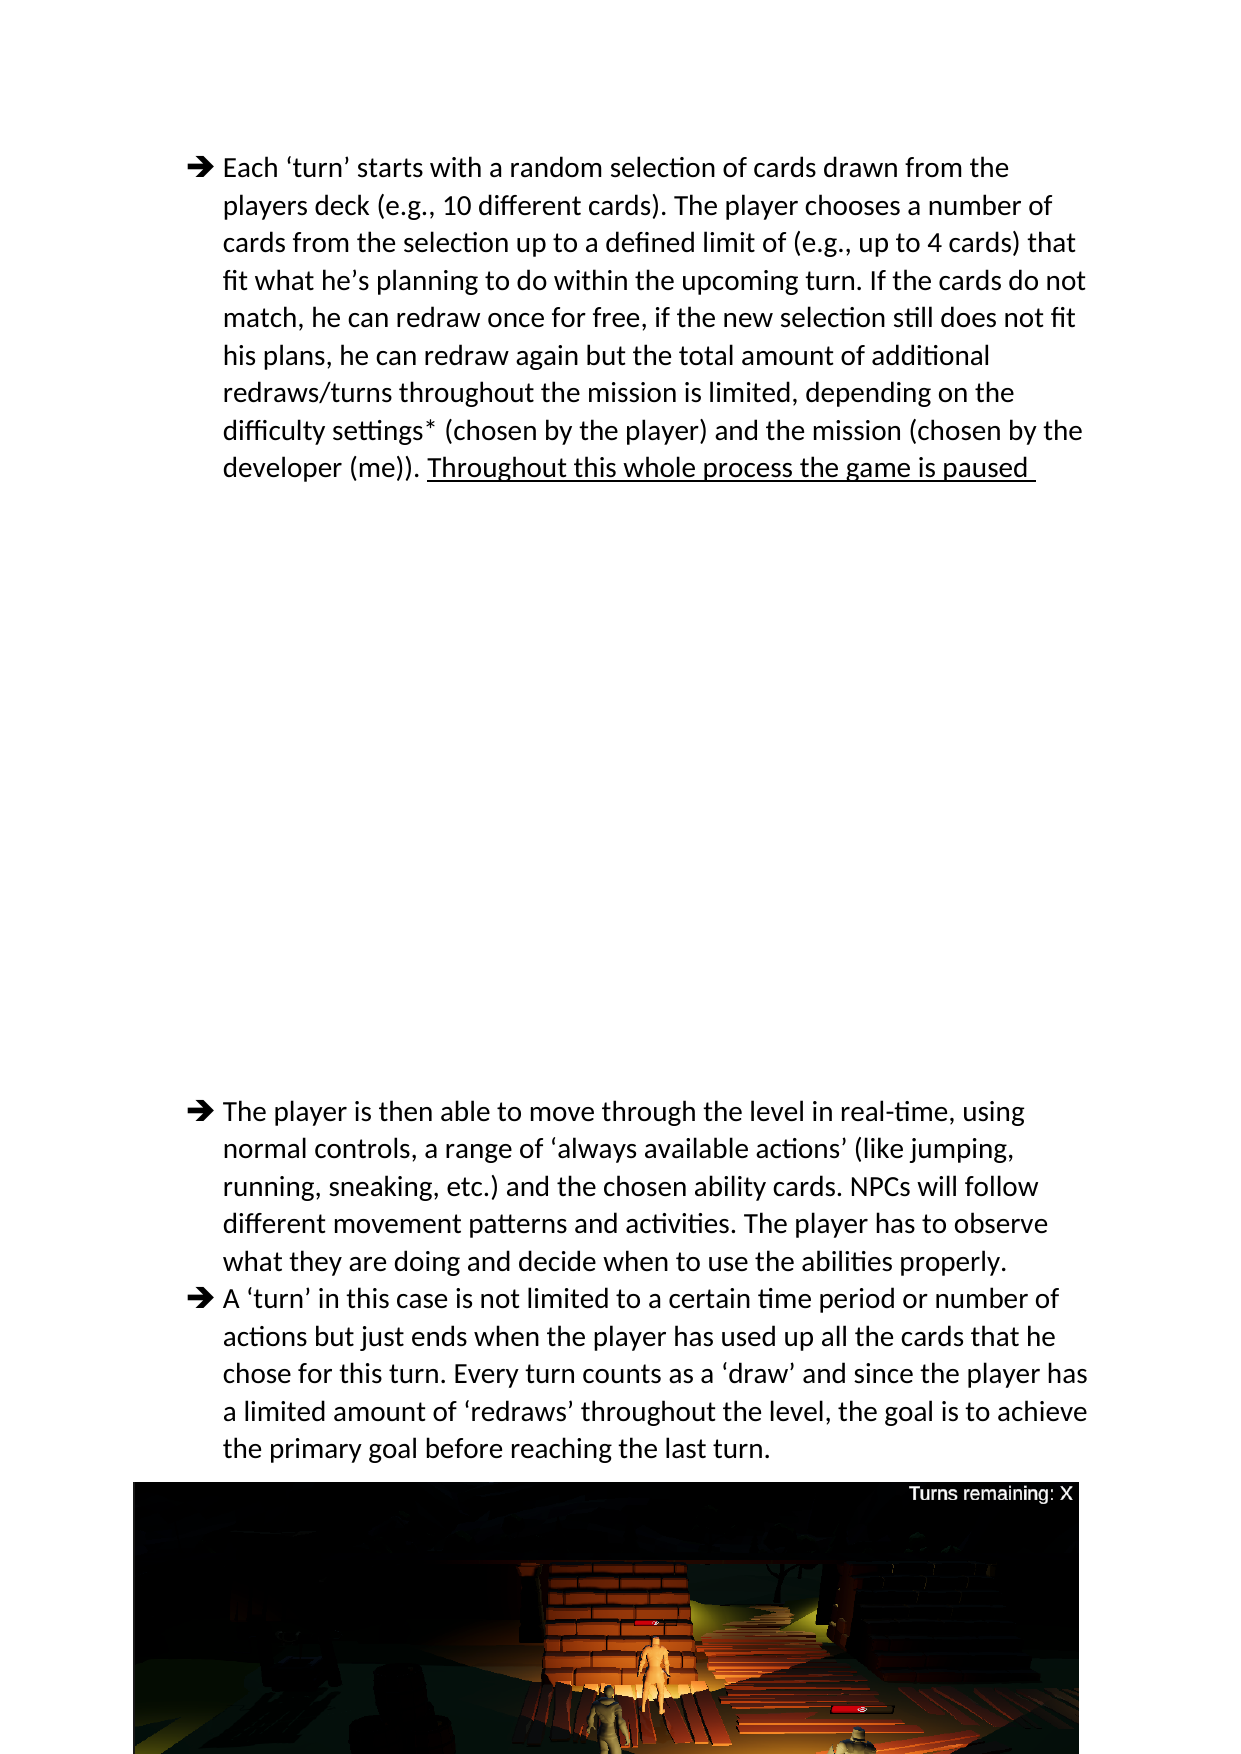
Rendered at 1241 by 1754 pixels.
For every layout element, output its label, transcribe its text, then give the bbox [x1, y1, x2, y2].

list The player is then able to move through the level in real-time, using normal controls, a range of ‘always available actions’ (like jumping, running, sneaking, etc.) and the chosen ability cards. NPCs will follow different movement patterns and activities. The player has to observe what they are doing and decide when to use the abilities properly. [185, 485, 1093, 1278]
list Each ‘turn’ starts with a random selection of cards drawn from the players deck (e.g., 10 different cards). The player chooses a number of cards from the selection up to a defined limit of (e.g., up to 4 cards) that fit what he’s planning to do within the upcoming turn. If the cards do not match, he can redraw once for free, if the new selection still does not fit his plans, he can redraw again but the total amount of additional redraws/turns throughout the mission is limited, depending on the difficulty settings* (chosen by the player) and the mission (chosen by the developer (me)). Throughout this whole process the game is paused [185, 148, 1093, 485]
picture [133, 1482, 1079, 1754]
list A ‘turn’ in this case is not limited to a certain time period or number of actions but just ends when the player has used up all the cards that he chose for this turn. Every turn counts as a ‘draw’ and since the player has a limited amount of ‘redraws’ throughout the level, the goal is to achieve the primary goal before reaching the last turn. [185, 1278, 1093, 1466]
